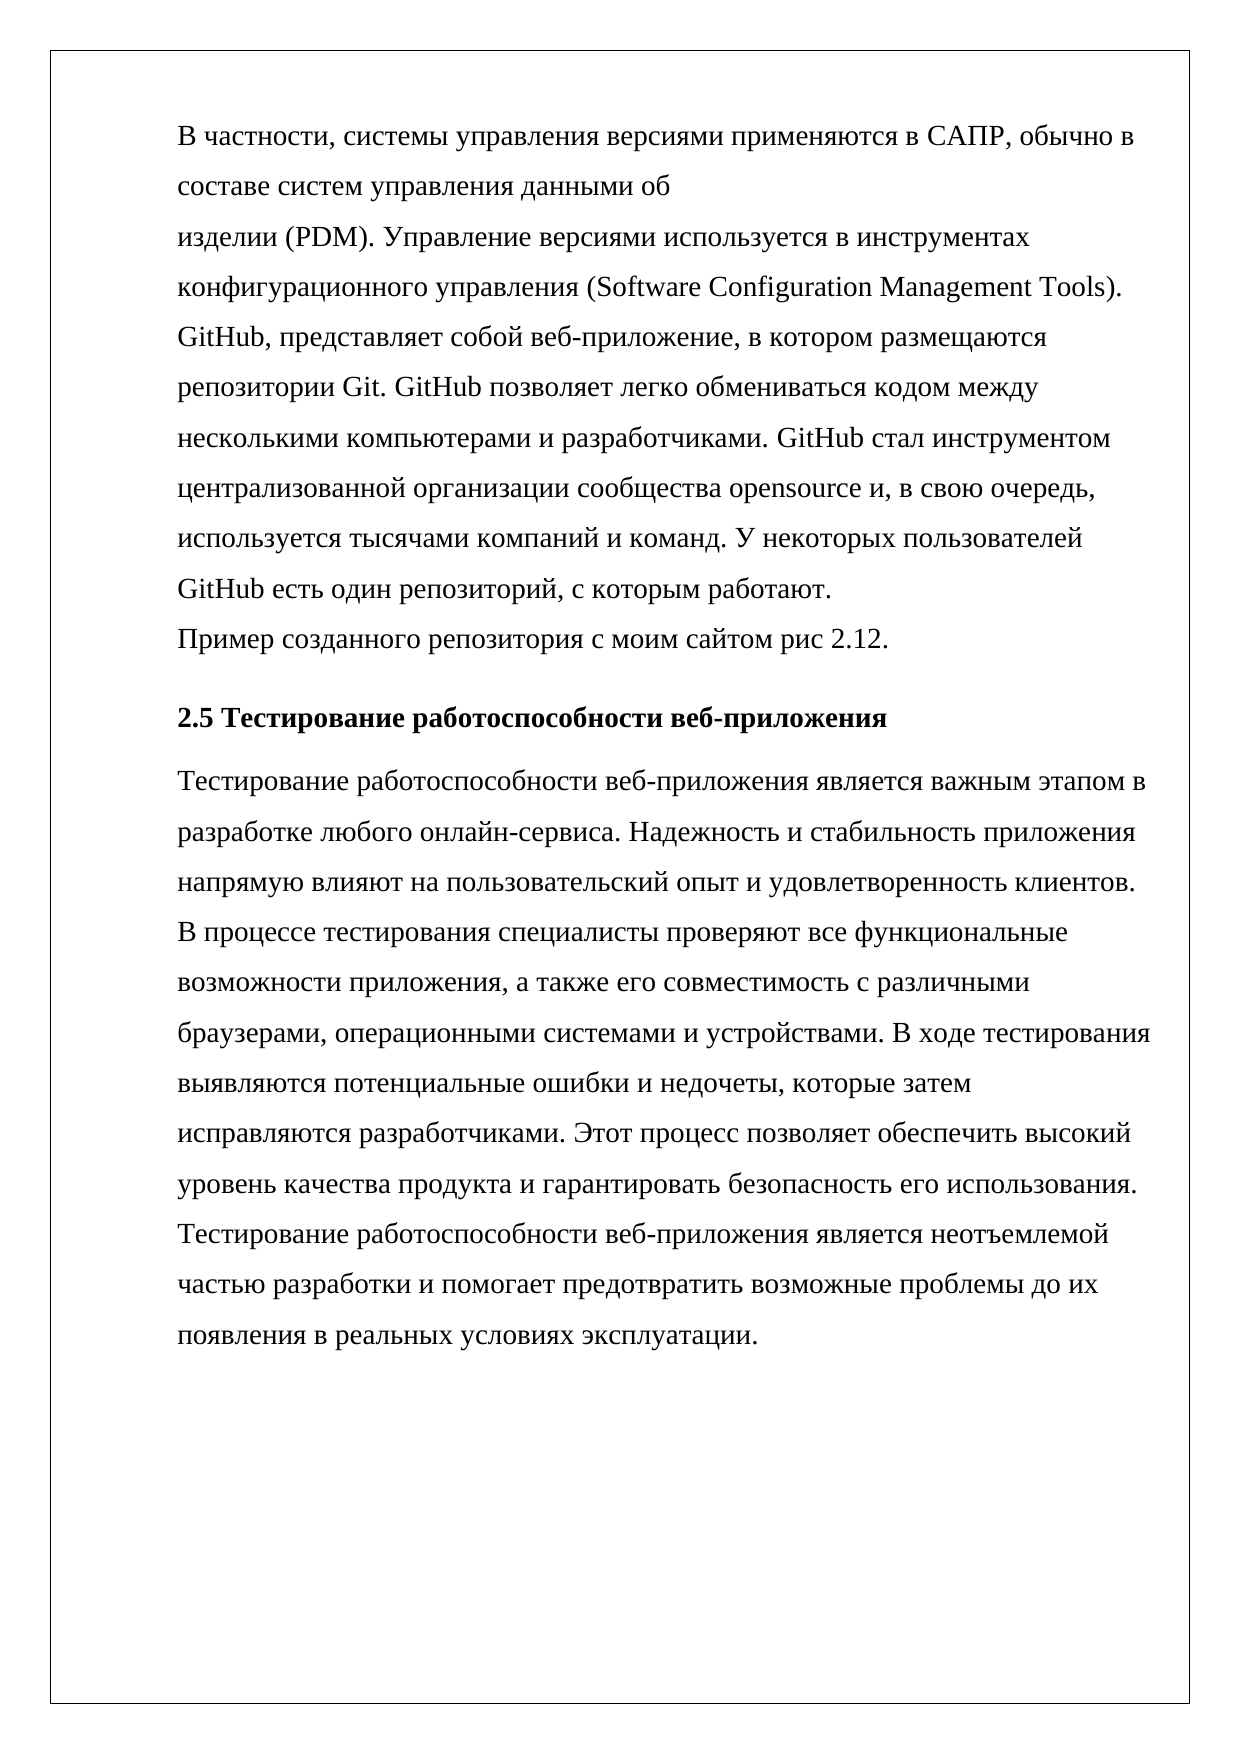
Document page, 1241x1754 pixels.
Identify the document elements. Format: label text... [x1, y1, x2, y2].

subtitle Тестирование работоспособности веб-приложения является важным этапом в разработке любого онлайн-сервиса. Надежность и стабильность приложения напрямую влияют на пользовательский опыт и удовлетворенность клиентов. В процессе тестирования специалисты проверяют все функциональные возможности приложения, а также его совместимость с различными браузерами, операционными системами и устройствами. В ходе тестирования выявляются потенциальные ошибки и недочеты, которые затем исправляются разработчиками. Этот процесс позволяет обеспечить высокий уровень качества продукта и гарантировать безопасность его использования. Тестирование работоспособности веб-приложения является неотъемлемой частью разработки и помогает предотвратить возможные проблемы до их появления в реальных условиях эксплуатации. [177, 763, 1152, 1350]
text Пример созданного репозитория с моим сайтом рис 2.12. [177, 621, 1152, 655]
text изделии (PDM). Управление версиями используется в инструментах конфигурационного управления (Software Configuration Management Tools). [177, 219, 1152, 302]
subtitle 2.5 Тестирование работоспособности веб-приложения [177, 701, 1152, 734]
text В частности, системы управления версиями применяются в САПР, обычно в составе систем управления данными об [177, 118, 1152, 202]
text GitHub, представляет собой веб-приложение, в котором размещаются репозитории Git. GitHub позволяет легко обмениваться кодом между несколькими компьютерами и разработчиками. GitHub стал инструментом централизованной организации сообщества opensource и, в свою очередь, используется тысячами компаний и команд. У некоторых пользователей GitHub есть один репозиторий, с которым работают. [177, 319, 1152, 604]
